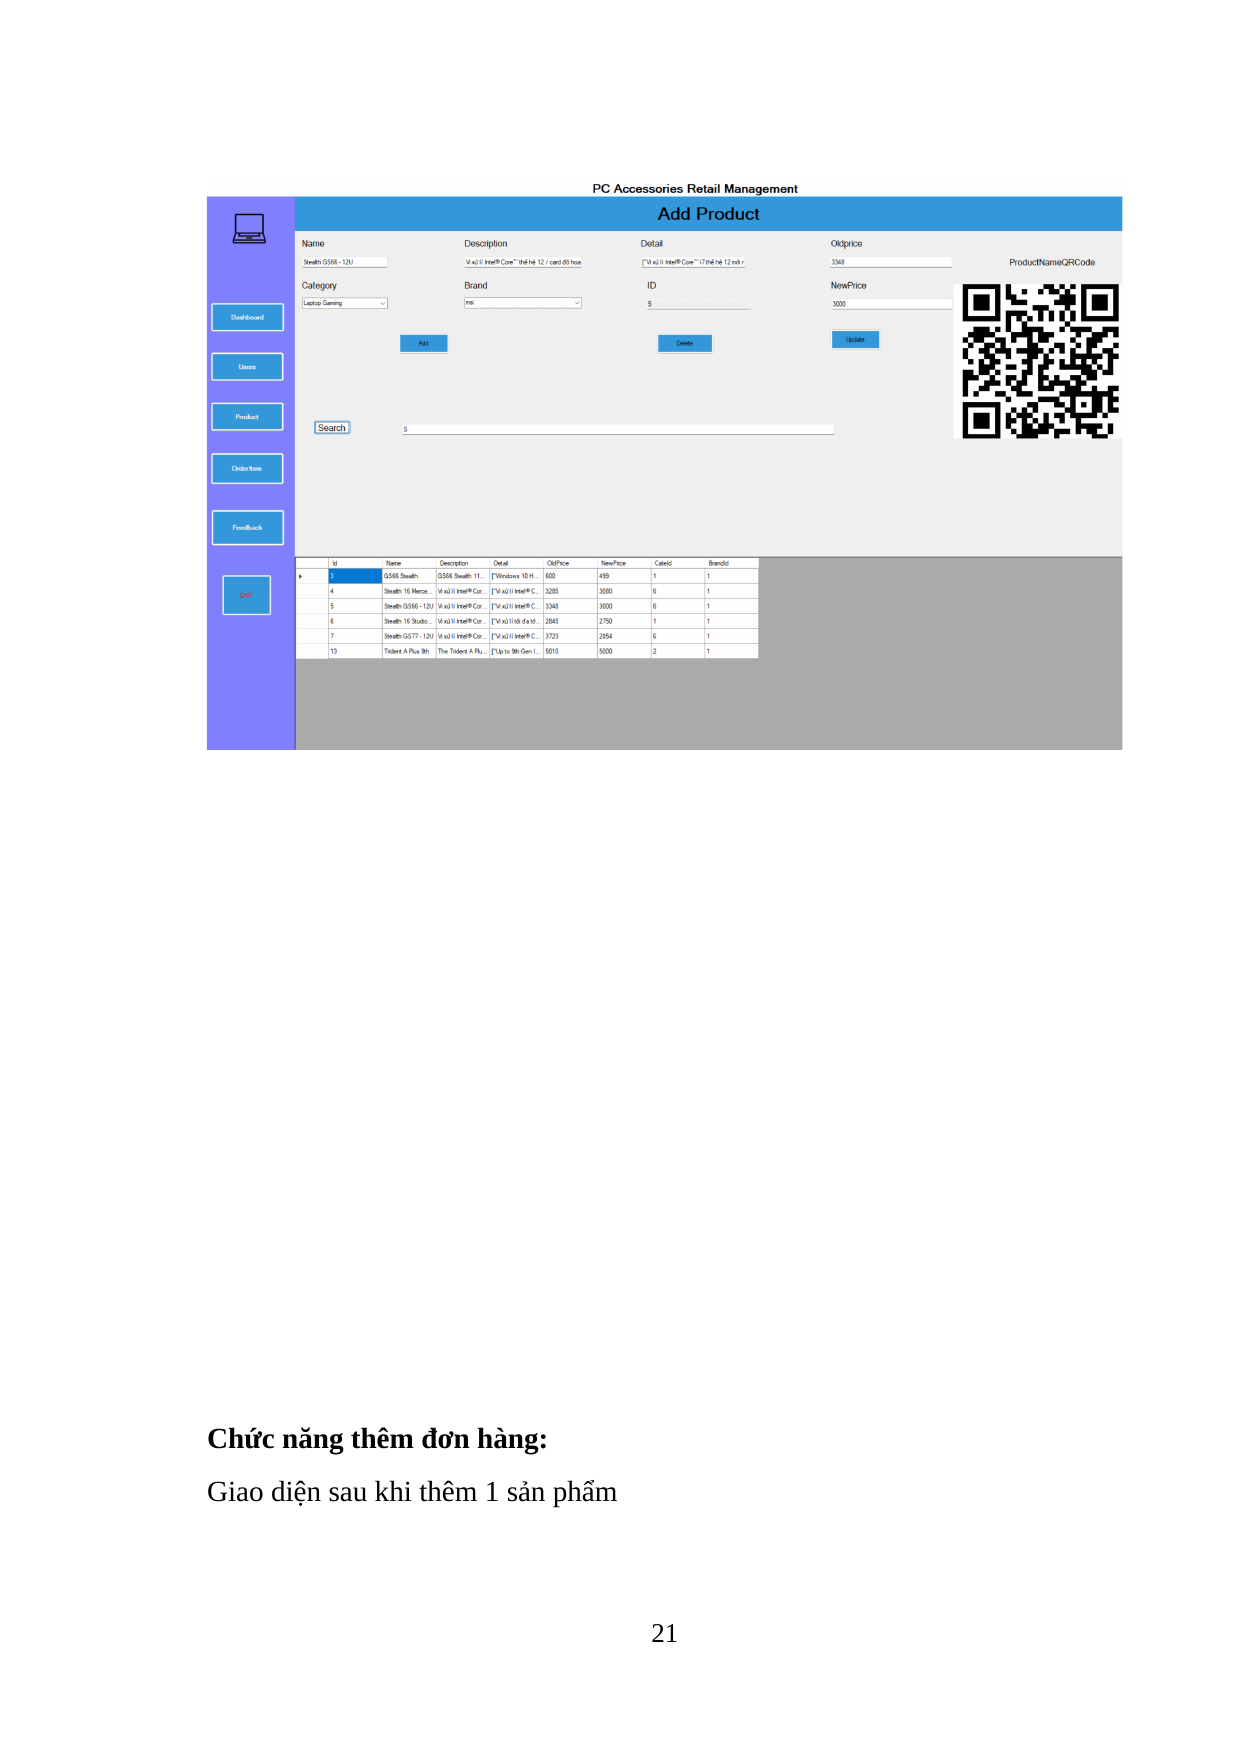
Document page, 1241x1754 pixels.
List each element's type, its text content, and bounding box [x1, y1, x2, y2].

picture [206, 177, 1123, 750]
text Chức năng thêm đơn hàng: [207, 1421, 1122, 1454]
text Giao diện sau khi thêm 1 sản phẩm [207, 1474, 1122, 1507]
